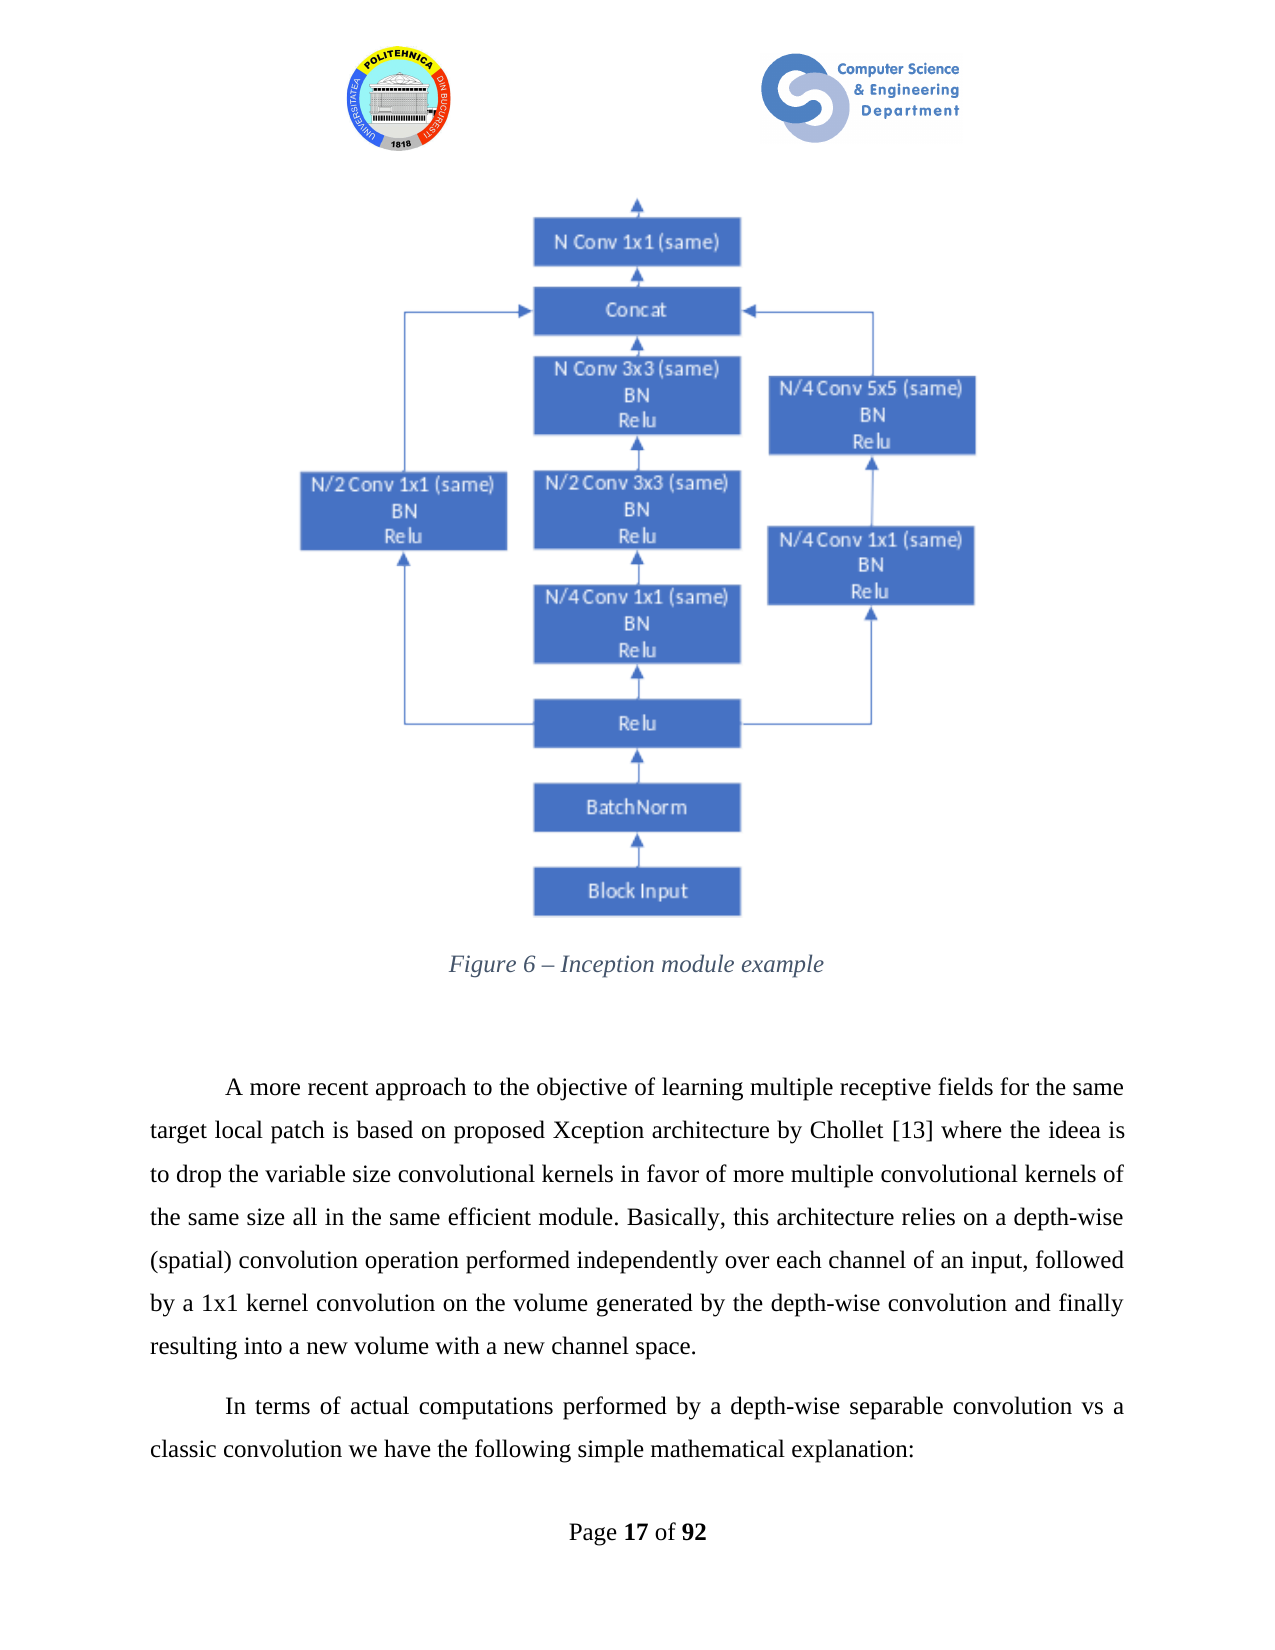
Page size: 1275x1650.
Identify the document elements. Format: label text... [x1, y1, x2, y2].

text In terms of actual computations performed by a depth-wise separable convolution vs a classic convolution we have the following simple mathematical explanation: [150, 1391, 1125, 1463]
text Figure 6 – Inception module example [150, 949, 1125, 977]
picture [760, 53, 963, 144]
picture [346, 46, 451, 151]
text A more recent approach to the objective of learning multiple receptive fields for the same target local patch is based on proposed Xception architecture by Chollet where the ideea is to drop the variable size convolutional kernels in favor of more multiple convolutional kernels of the same size all in the same efficient module. Basically, this architecture relies on a depth-wise (spatial) convolution operation performed independently over each channel of an input, followed by a 1x1 kernel convolution on the volume generated by the depth-wise convolution and finally resulting into a new volume with a new channel space. [150, 1072, 1125, 1360]
